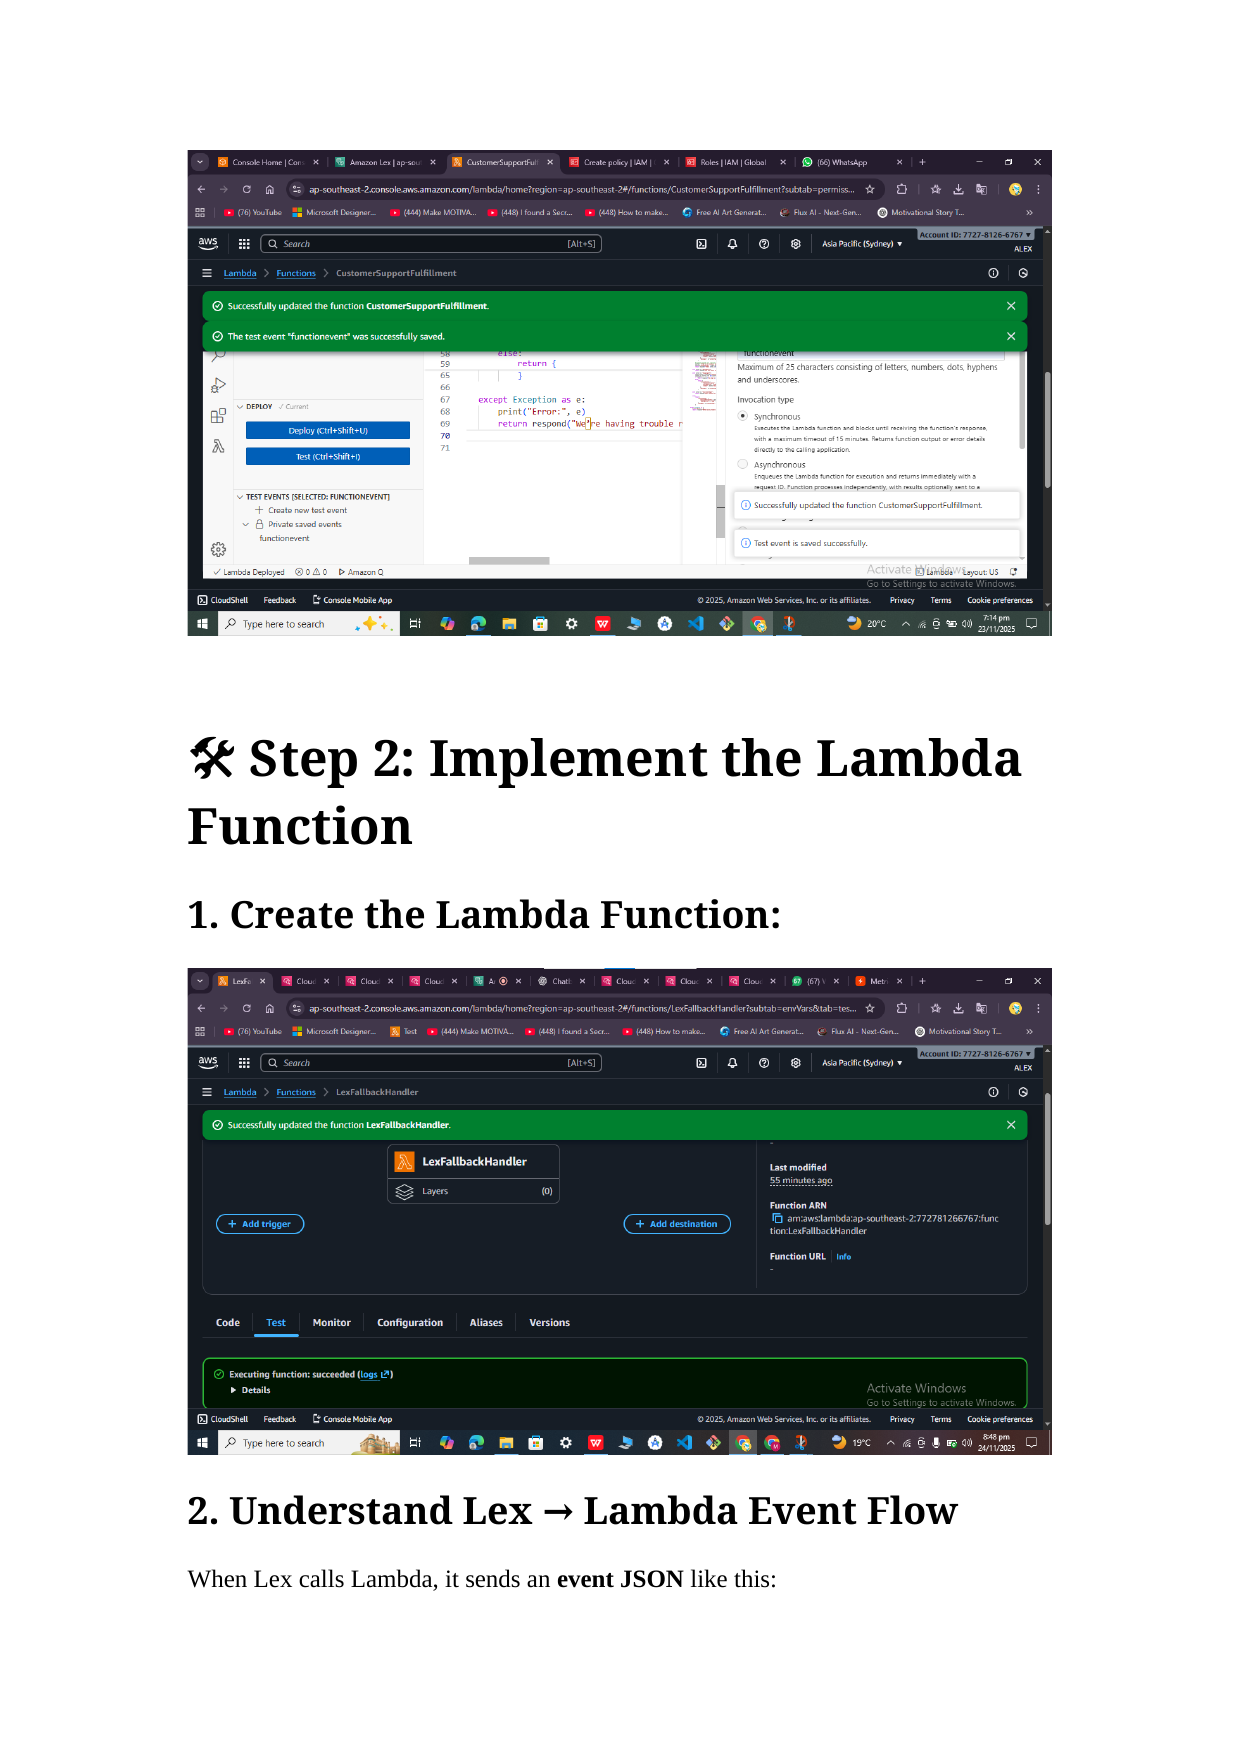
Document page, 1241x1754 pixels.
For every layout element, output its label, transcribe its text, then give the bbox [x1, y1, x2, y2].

picture [187, 968, 1052, 1455]
picture [187, 150, 1052, 636]
subtitle Create the Lambda Function: [187, 888, 1053, 939]
text When Lex calls Lambda, it sends an event JSON like this: [187, 1564, 1053, 1593]
subtitle 2. Understand Lex → Lambda Event Flow [187, 1484, 1053, 1535]
subtitle 🛠 Step 2: Implement the Lambda Function [187, 723, 1053, 859]
